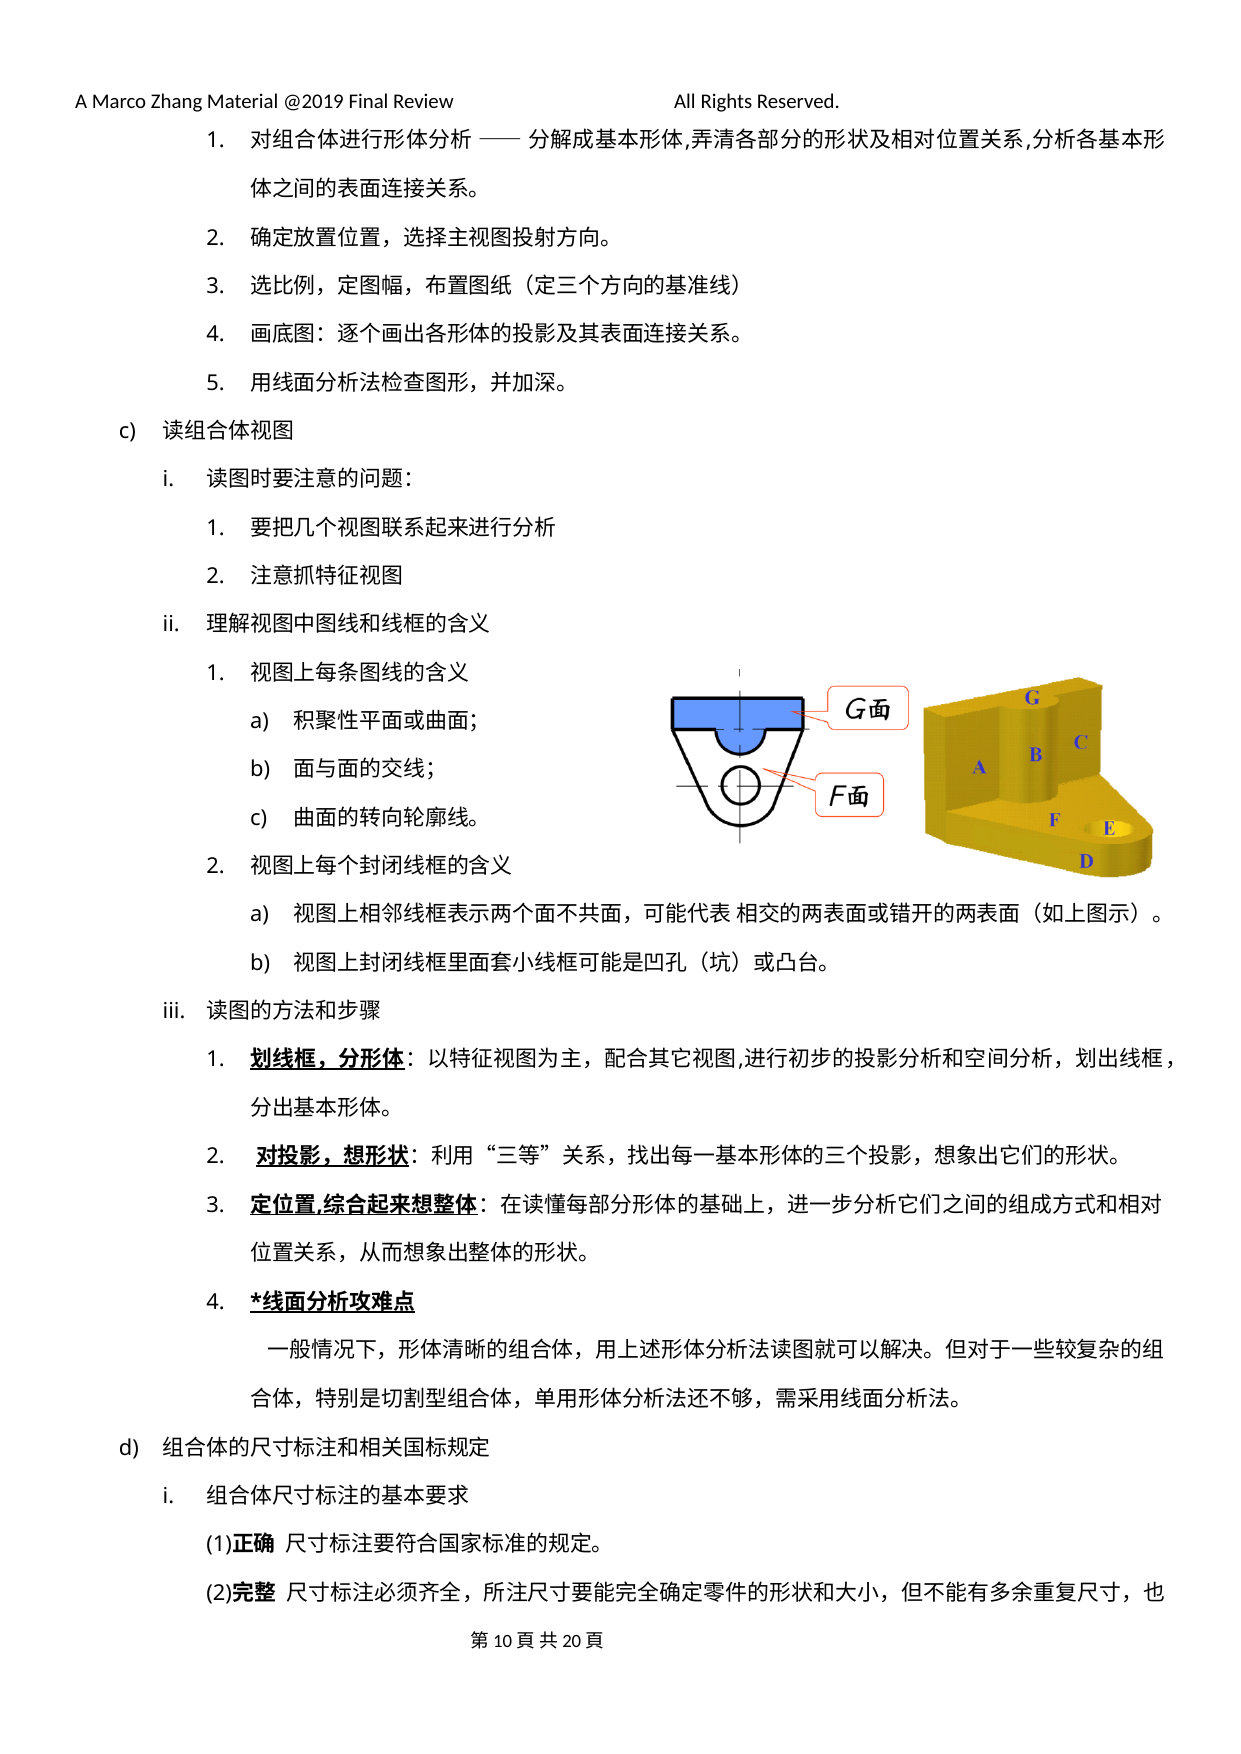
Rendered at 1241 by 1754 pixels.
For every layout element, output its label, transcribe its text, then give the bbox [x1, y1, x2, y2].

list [206, 1574, 1165, 1607]
list *线面分析攻难点 一般情况下，形体清晰的组合体，用上述形体分析法读图就可以解决。但对于一些较复杂的组合体，特别是切割型组合体，单用形体分析法还不够，需采用线面分析法。 [206, 1283, 1165, 1413]
list 视图上相邻线框表示两个面不共面，可能代表 相交的两表面或错开的两表面（如上图示）。 [250, 896, 1165, 928]
list 视图上封闭线框里面套小线框可能是凹孔（坑）或凸台。 [250, 944, 1165, 977]
list 视图上每个封闭线框的含义 [206, 847, 1165, 880]
list 视图上每条图线的含义 [206, 654, 1165, 687]
picture [660, 669, 1168, 884]
list 注意抓特征视图 [206, 557, 1165, 590]
list 选比例，定图幅，布置图纸（定三个方向的基准线） [206, 267, 1165, 300]
list 读组合体视图 [119, 412, 1165, 445]
list 对组合体进行形体分析 —— 分解成基本形体,弄清各部分的形状及相对位置关系,分析各基本形体之间的表面连接关系。 [206, 122, 1165, 203]
list 对投影，想形状：利用“三等”关系，找出每一基本形体的三个投影，想象出它们的形状。 [206, 1138, 1165, 1170]
list 要把几个视图联系起来进行分析 [206, 509, 1165, 542]
list 组合体的尺寸标注和相关国标规定 [119, 1429, 1165, 1462]
list 定位置,综合起来想整体：在读懂每部分形体的基础上，进一步分析它们之间的组成方式和相对位置关系，从而想象出整体的形状。 [206, 1186, 1165, 1267]
list (1)正确 尺寸标注要符合国家标准的规定。 [206, 1526, 1165, 1558]
list 组合体尺寸标注的基本要求 [162, 1477, 1165, 1510]
list 曲面的转向轮廓线。 [250, 799, 1165, 832]
list 读图的方法和步骤 [162, 992, 1165, 1025]
list 用线面分析法检查图形，并加深。 [206, 364, 1165, 397]
list 画底图：逐个画出各形体的投影及其表面连接关系。 [206, 316, 1165, 348]
list 面与面的交线； [250, 751, 1165, 783]
list 理解视图中图线和线框的含义 [162, 606, 1165, 638]
list 划线框，分形体：以特征视图为主，配合其它视图,进行初步的投影分析和空间分析，划出线框，分出基本形体。 [206, 1041, 1165, 1122]
list 读图时要注意的问题： [162, 461, 1165, 493]
list 确定放置位置，选择主视图投射方向。 [206, 219, 1165, 252]
list 积聚性平面或曲面； [250, 702, 1165, 735]
